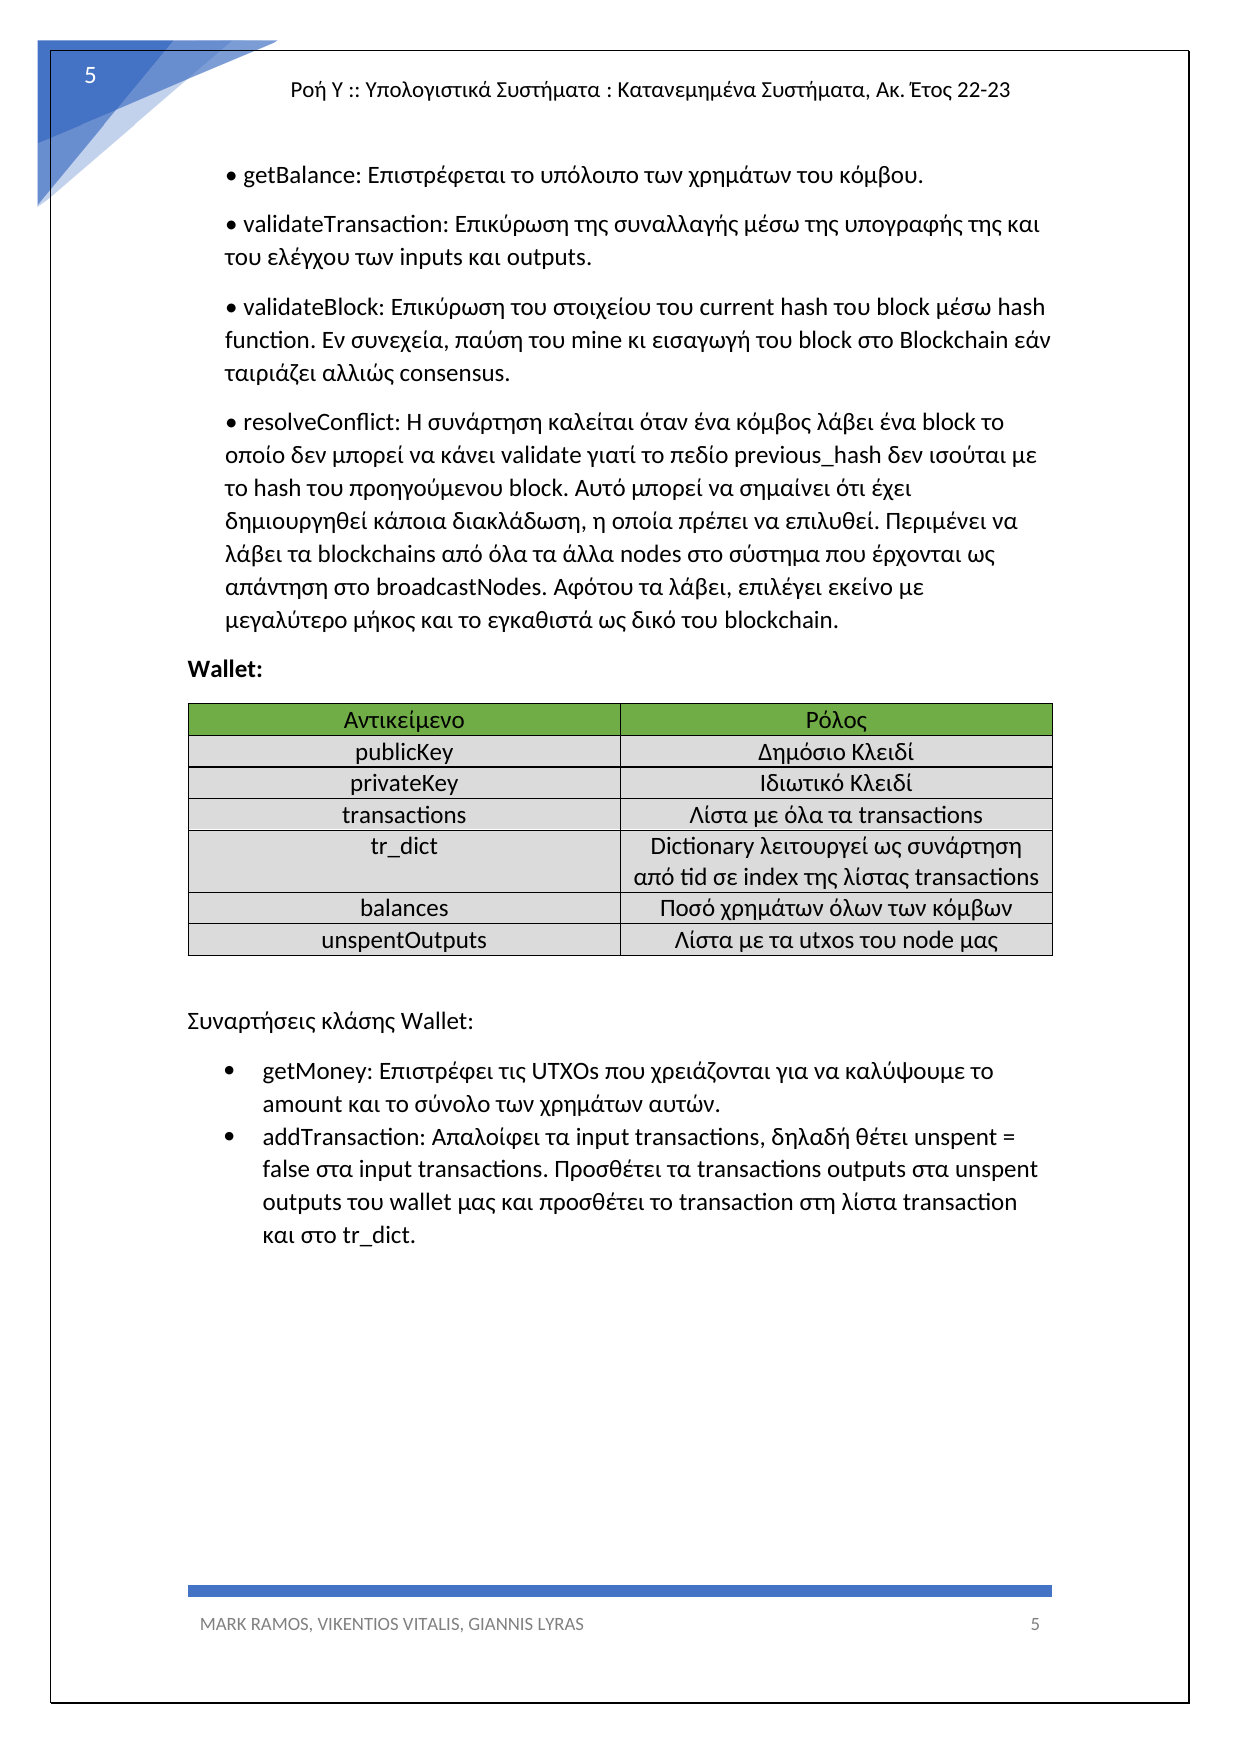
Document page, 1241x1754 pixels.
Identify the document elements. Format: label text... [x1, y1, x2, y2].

table_cell Λίστα με τα utxos του node μας [621, 924, 1052, 955]
table_cell balances [189, 893, 620, 923]
table_cell tr_dict [189, 831, 620, 892]
text Wallet: [187, 654, 1052, 684]
table_header Ρόλος [621, 704, 1052, 735]
table_cell Dictionary λειτουργεί ως συνάρτηση από tid σε index της λίστας transactions [621, 831, 1052, 892]
list getMoney: Επιστρέφει τις UTXOs που χρειάζονται για να καλύψουμε το amount και το σύνολο των χρημάτων αυτών. [225, 1055, 1052, 1118]
list addTransaction: Απαλοίφει τα input transactions, δηλαδή θέτει unspent = false στα input transactions. Προσθέτει τα transactions outputs στα unspent outputs του wallet μας και προσθέτει το transaction στη λίστα transaction και στο tr_dict. [225, 1121, 1052, 1250]
table_cell Ιδιωτικό Κλειδί [621, 768, 1052, 798]
table_cell publicKey [189, 736, 620, 766]
table_cell Ποσό χρημάτων όλων των κόμβων [621, 893, 1052, 923]
text Συναρτήσεις κλάσης Wallet: [187, 1005, 1052, 1036]
text • getBalance: Επιστρέφεται το υπόλοιπο των χρημάτων του κόμβου. [187, 159, 1052, 189]
table_cell unspentOutputs [189, 924, 620, 955]
table_cell Λίστα με όλα τα transactions [621, 799, 1052, 829]
text • validateTransaction: Επικύρωση της συναλλαγής μέσω της υπογραφής της και του ελέγχου των inputs και outputs. [225, 209, 1052, 272]
table_cell Δημόσιο Κλειδί [621, 736, 1052, 766]
text • resolveConflict: Η συνάρτηση καλείται όταν ένα κόμβος λάβει ένα block το οποίο δεν μπορεί να κάνει validate γιατί το πεδίο previous_hash δεν ισούται με το hash του προηγούμενου block. Αυτό μπορεί να σημαίνει ότι έχει δημιουργηθεί κάποια διακλάδωση, η οποία πρέπει να επιλυθεί. Περιμένει να λάβει τα blockchains από όλα τα άλλα nodes στο σύστημα που έρχονται ως απάντηση στο broadcastNodes. Aφότου τα λάβει, επιλέγει εκείνο με μεγαλύτερο μήκος και το εγκαθιστά ως δικό του blockchain. [225, 407, 1052, 634]
picture [51, 51, 279, 209]
picture [37, 40, 279, 209]
table_header Αντικείμενο [189, 704, 620, 735]
text • validateBlock: Επικύρωση του στοιχείου του current hash του block μέσω hash function. Εν συνεχεία, παύση του mine κι εισαγωγή του block στο Blockchain εάν ταιριάζει αλλιώς consensus. [225, 291, 1052, 387]
table_cell transactions [189, 799, 620, 829]
table_cell privateKey [189, 768, 620, 798]
